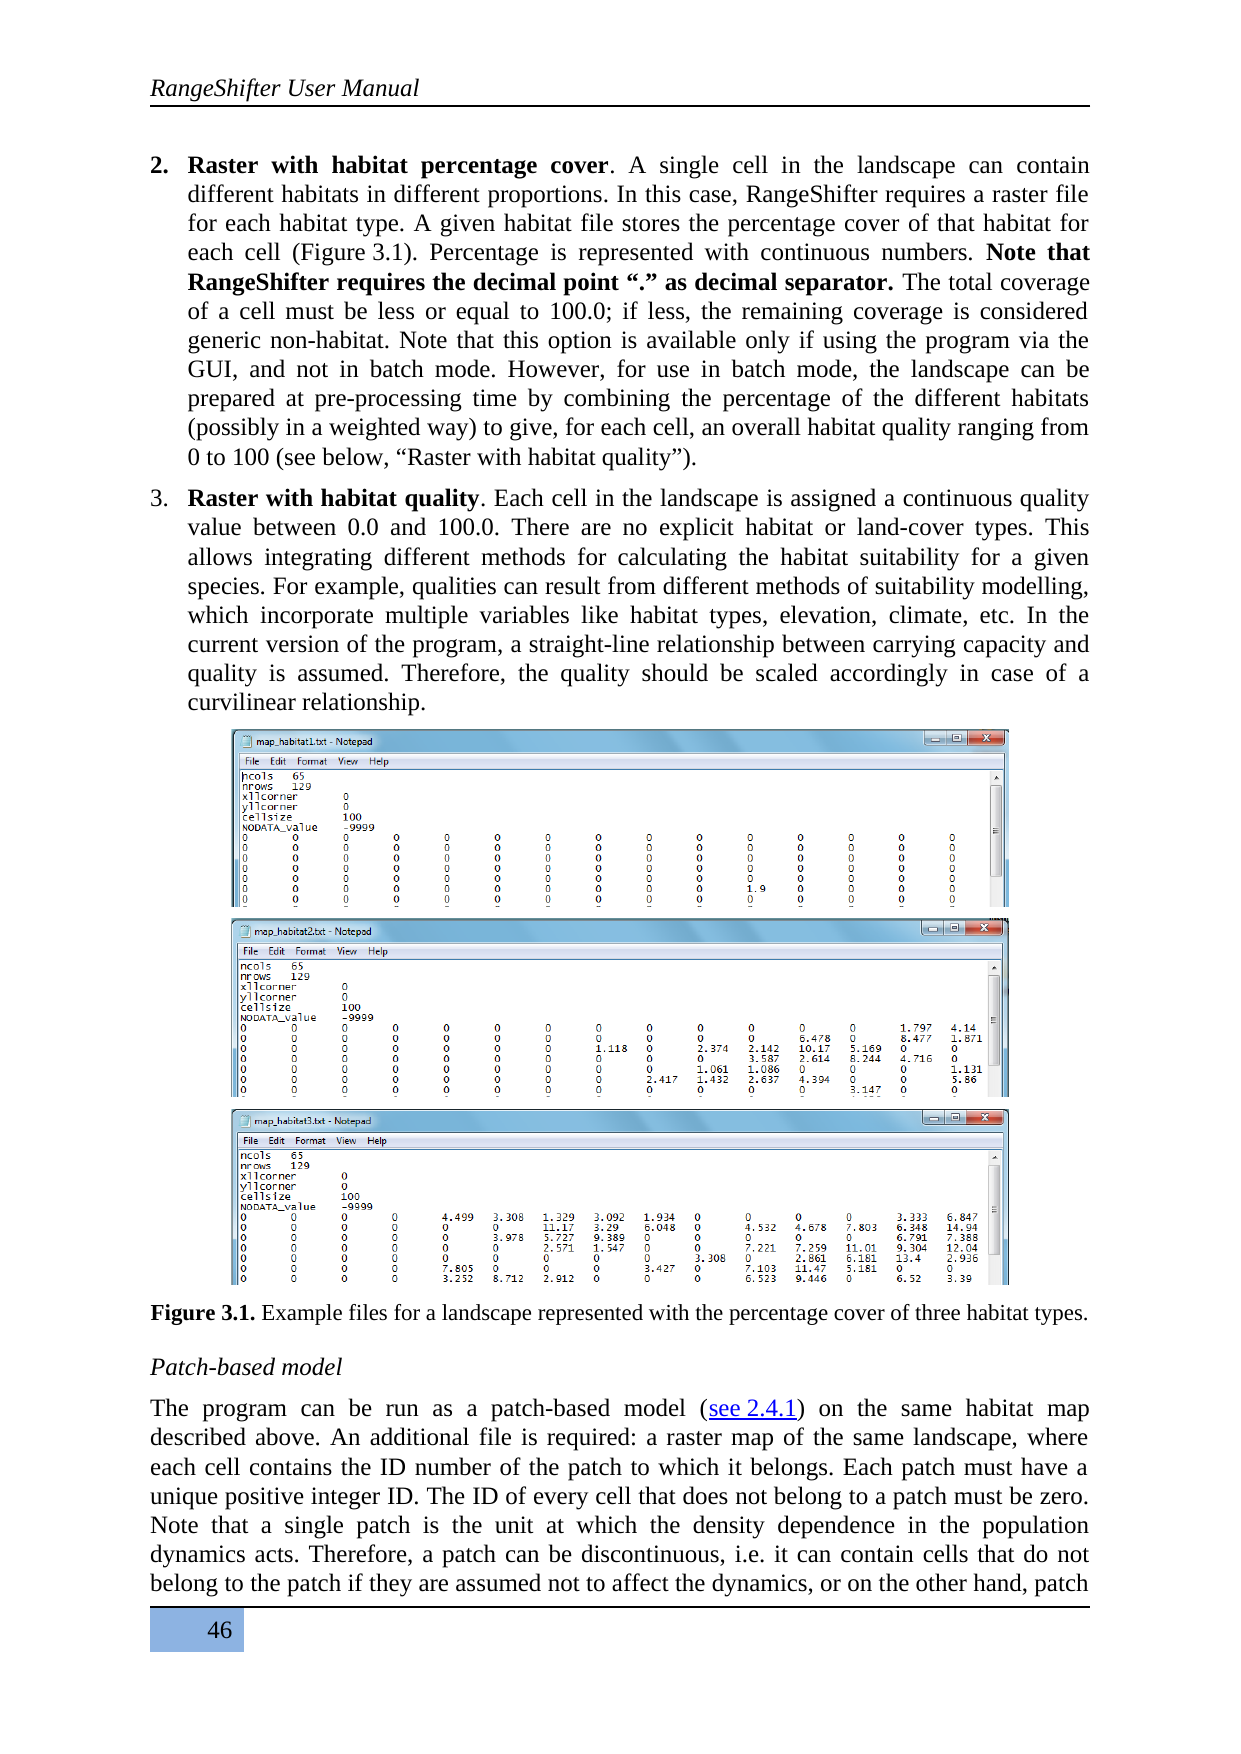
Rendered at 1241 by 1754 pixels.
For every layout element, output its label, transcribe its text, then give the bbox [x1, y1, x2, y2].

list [150, 1393, 1090, 1597]
subtitle Figure 3.1. Example files for a landscape represented with the percentage cover of three habitat types. [150, 1297, 1090, 1327]
text Raster with habitat quality. Each cell in the landscape is assigned a continuous quality value between 0.0 and 100.0. There are no explicit habitat or land-cover types. This allows integrating different methods for calculating the habitat suitability for a given species. For example, qualities can result from different methods of suitability modelling, which incorporate multiple variables like habitat types, elevation, climate, etc. In the current version of the program, a straight-line relationship between carrying capacity and quality is assumed. Therefore, the quality should be scaled accordingly in case of a curvilinear relationship. [150, 483, 1090, 717]
picture [231, 918, 1009, 1097]
text Raster with habitat percentage cover. A single cell in the landscape can contain different habitats in different proportions. In this case, RangeShifter requires a raster file for each habitat type. A given habitat file stores the percentage cover of that habitat for each cell (Figure 3.1). Percentage is represented with continuous numbers. Note that RangeShifter requires the decimal point “.” as decimal separator. The total coverage of a cell must be less or equal to 100.0; if less, the remaining coverage is considered generic non-habitat. Note that this option is available only if using the program via the GUI, and not in batch mode. However, for use in batch mode, the landscape can be prepared at pre-processing time by combining the percentage of the different habitats (possibly in a weighted way) to give, for each cell, an overall habitat quality ranging from 0 to 100 (see below, “Raster with habitat quality”). [150, 150, 1090, 471]
picture [231, 729, 1009, 907]
subtitle Patch-based model [150, 1352, 1090, 1381]
picture [231, 1109, 1009, 1285]
